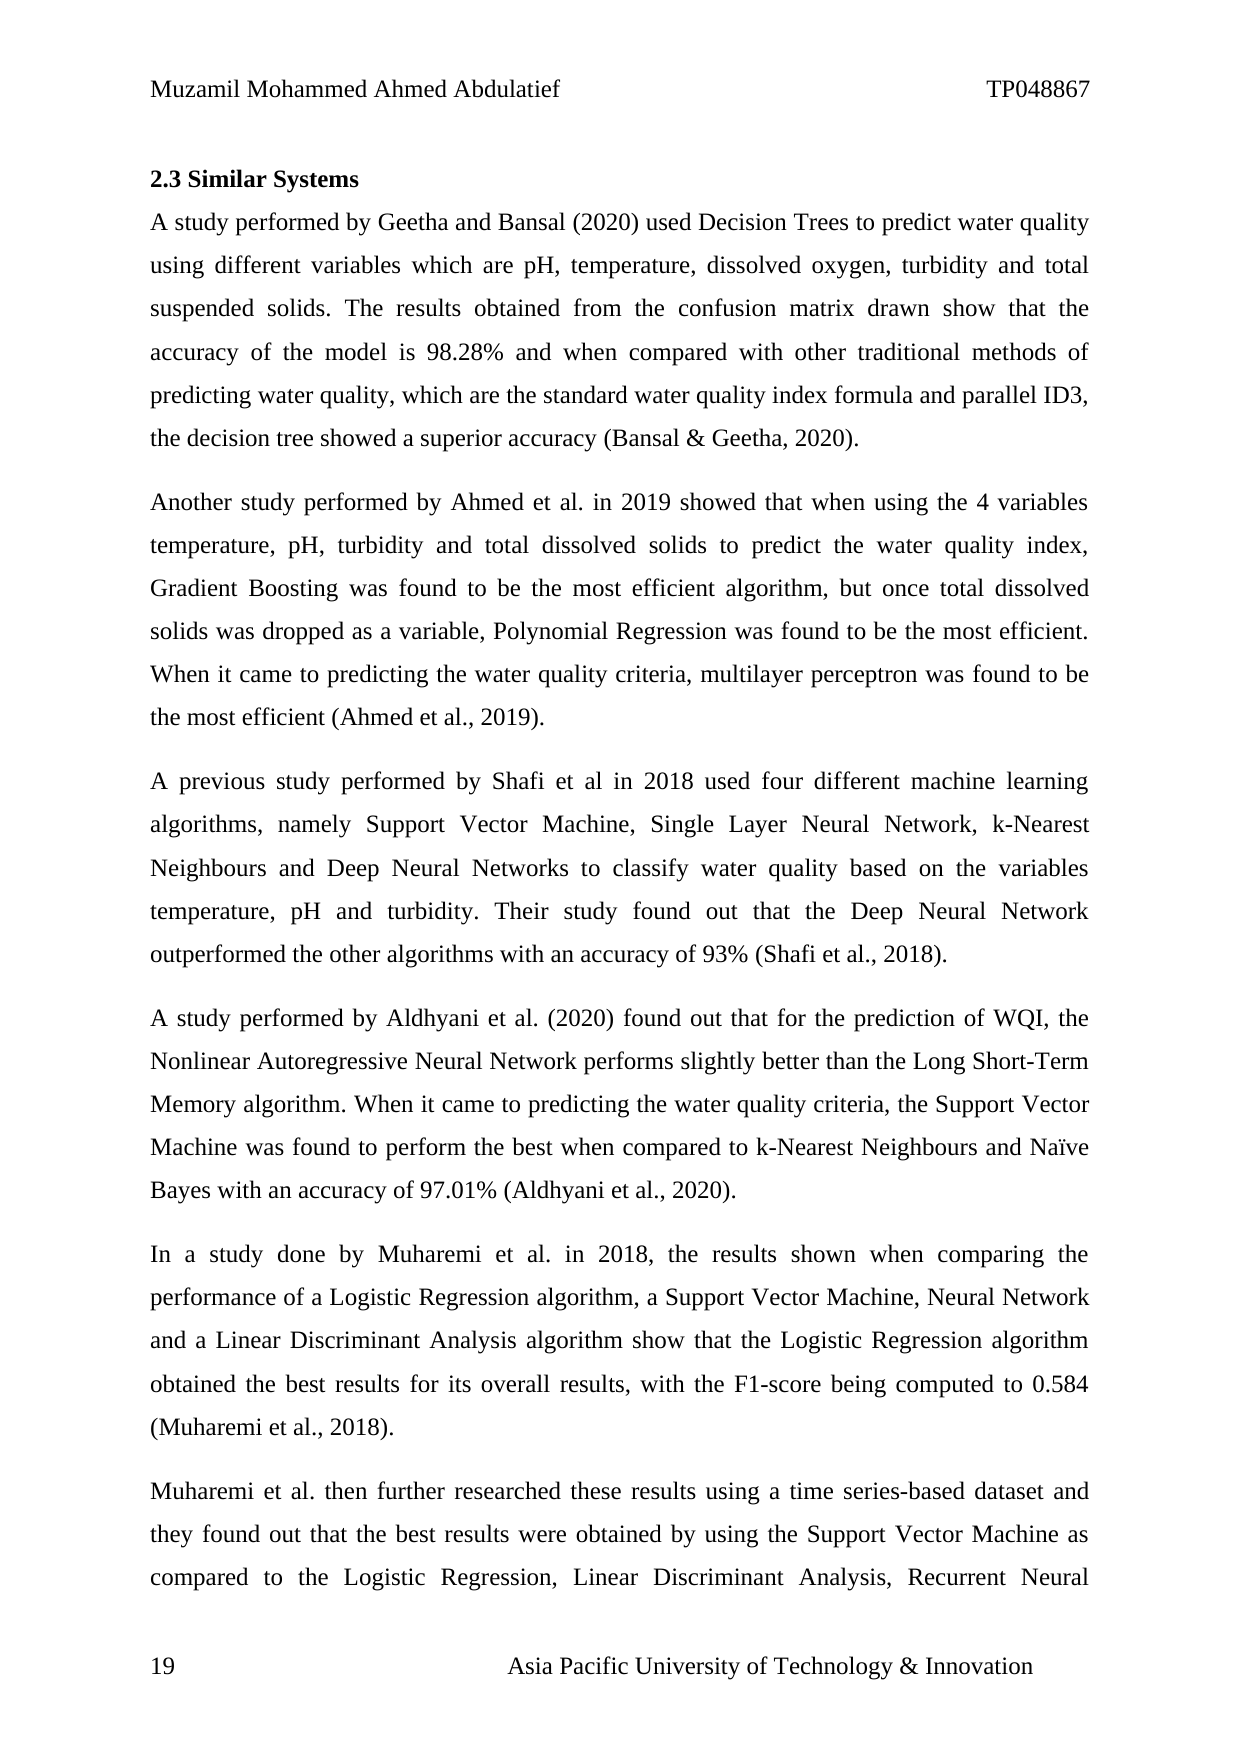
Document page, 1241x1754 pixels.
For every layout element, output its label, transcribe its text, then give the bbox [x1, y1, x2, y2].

subtitle 2.3 Similar Systems [150, 164, 1090, 193]
text A study performed by Geetha and Bansal (2020) used Decision Trees to predict water quality using different variables which are pH, temperature, dissolved oxygen, turbidity and total suspended solids. The results obtained from the confusion matrix drawn show that the accuracy of the model is 98.28% and when compared with other traditional methods of predicting water quality, which are the standard water quality index formula and parallel ID3, the decision tree showed a superior accuracy . [150, 207, 1090, 452]
text Another study performed by Ahmed et al. in 2019 showed that when using the 4 variables temperature, pH, turbidity and total dissolved solids to predict the water quality index, Gradient Boosting was found to be the most efficient algorithm, but once total dissolved solids was dropped as a variable, Polynomial Regression was found to be the most efficient. When it came to predicting the water quality criteria, multilayer perceptron was found to be the most efficient . [150, 487, 1090, 731]
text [150, 1476, 1090, 1591]
text A previous study performed by Shafi et al in 2018 used four different machine learning algorithms, namely Support Vector Machine, Single Layer Neural Network, k-Nearest Neighbours and Deep Neural Networks to classify water quality based on the variables temperature, pH and turbidity. Their study found out that the Deep Neural Network outperformed the other algorithms with an accuracy of 93% . [150, 766, 1090, 968]
text A study performed by Aldhyani et al. (2020) found out that for the prediction of WQI, the Nonlinear Autoregressive Neural Network performs slightly better than the Long Short-Term Memory algorithm. When it came to predicting the water quality criteria, the Support Vector Machine was found to perform the best when compared to k-Nearest Neighbours and Naïve Bayes with an accuracy of 97.01% . [150, 1003, 1090, 1204]
text In a study done by Muharemi et al. in 2018, the results shown when comparing the performance of a Logistic Regression algorithm, a Support Vector Machine, Neural Network and a Linear Discriminant Analysis algorithm show that the Logistic Regression algorithm obtained the best results for its overall results, with the F1-score being computed to 0.584 . [150, 1239, 1090, 1441]
